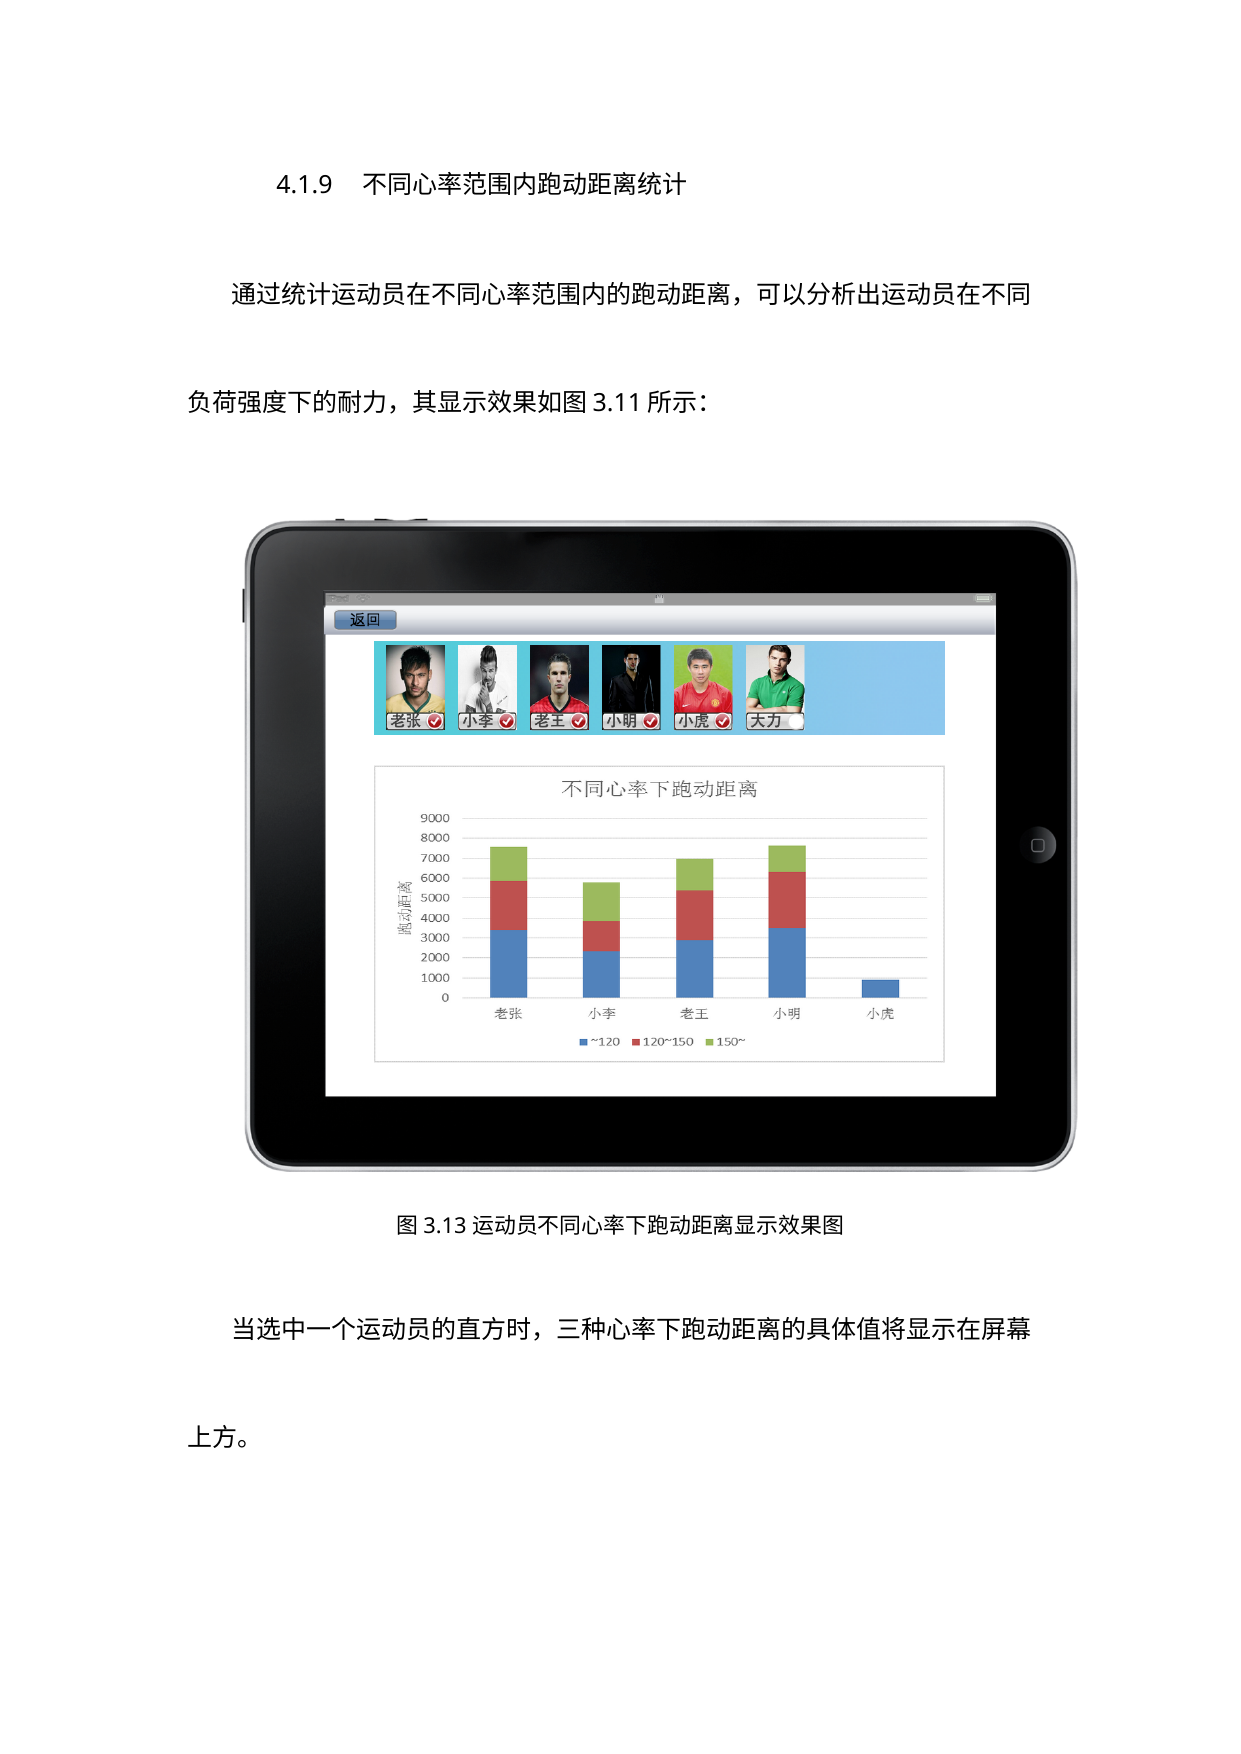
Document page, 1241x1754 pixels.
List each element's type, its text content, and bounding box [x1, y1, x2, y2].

picture [231, 511, 1091, 1188]
text 当选中一个运动员的直方时，三种心率下跑动距离的具体值将显示在屏幕上方。 [187, 1295, 1053, 1468]
text 通过统计运动员在不同心率范围内的跑动距离，可以分析出运动员在不同负荷强度下的耐力，其显示效果如图3.11所示： [187, 260, 1053, 433]
subtitle 不同心率范围内跑动距离统计 [276, 150, 1053, 215]
